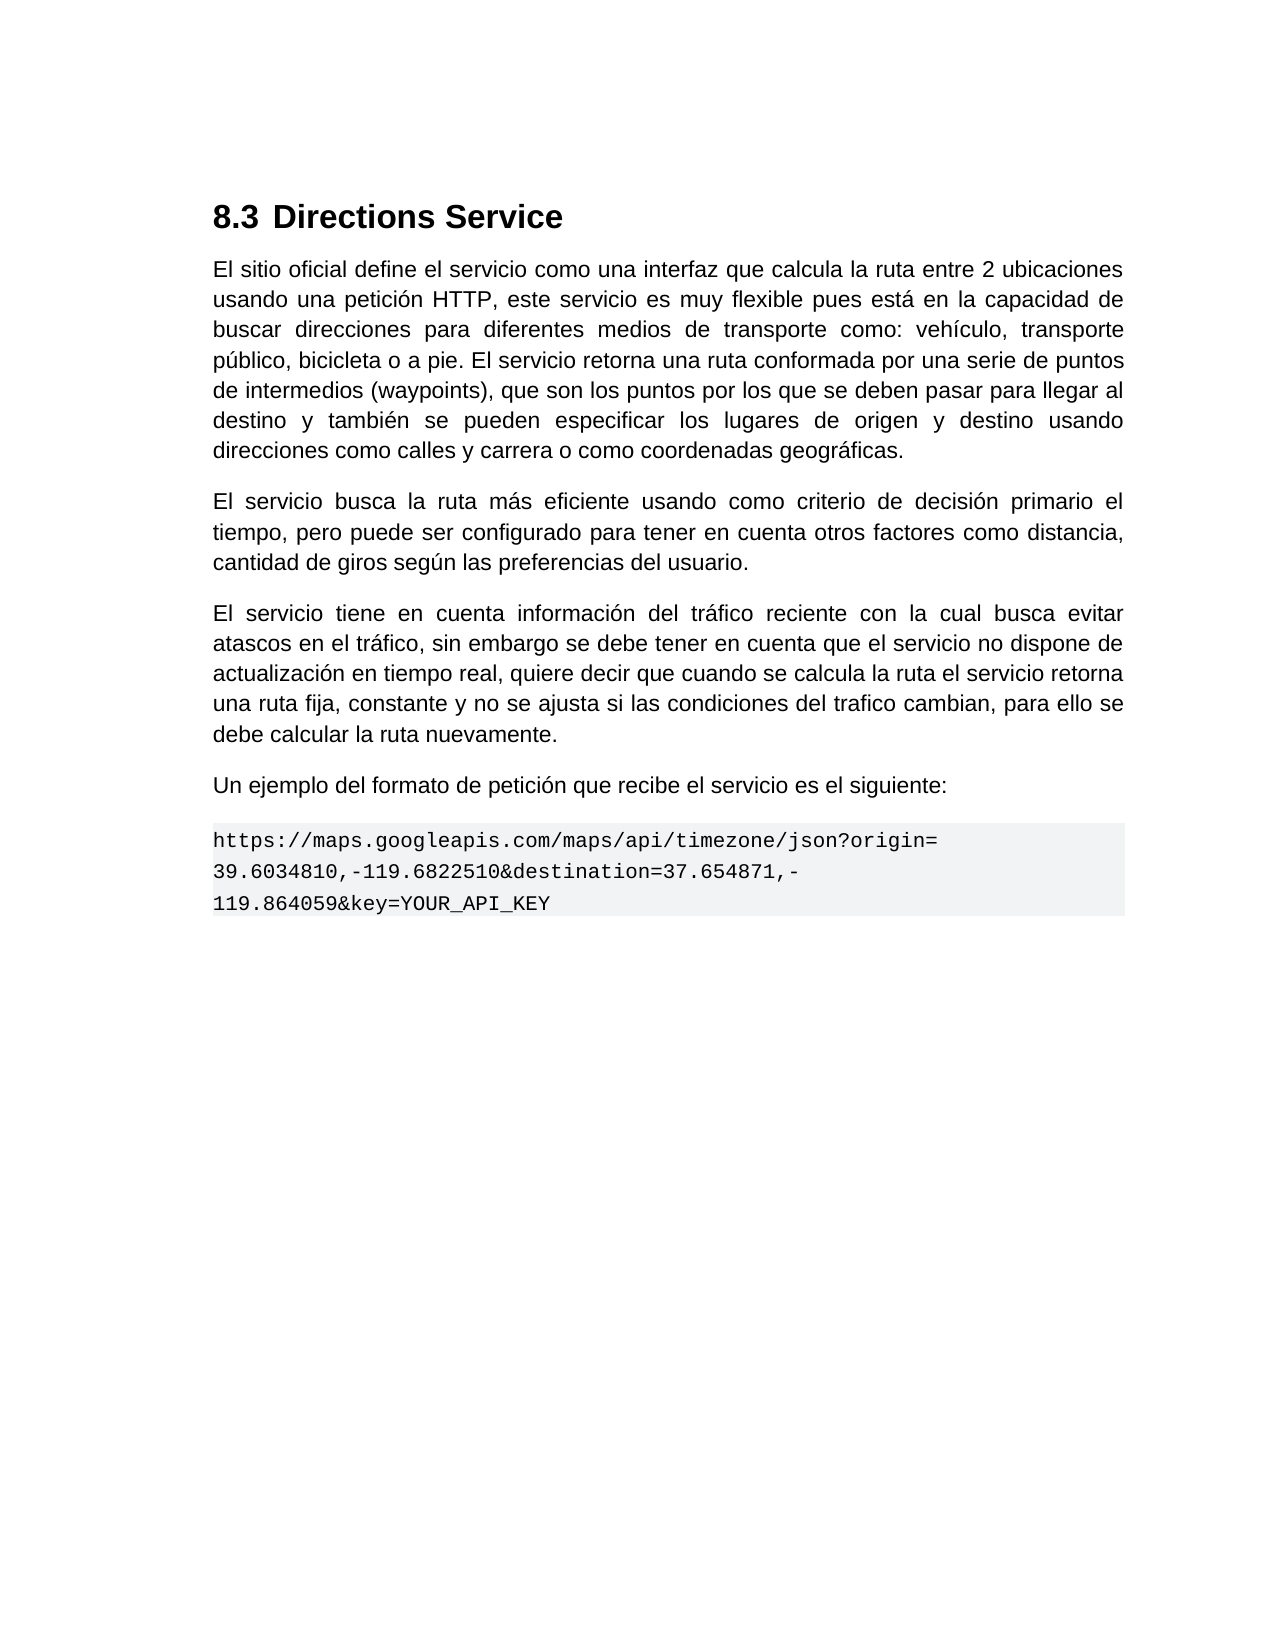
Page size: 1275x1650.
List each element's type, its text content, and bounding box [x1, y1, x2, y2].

text https://maps.googleapis.com/maps/api/timezone/json?origin= [213, 823, 1125, 854]
text 39.6034810,-119.6822510&destination=37.654871,-119.864059&key=YOUR_API_KEY [213, 854, 1125, 916]
text El servicio tiene en cuenta información del tráfico reciente con la cual busca evitar atascos en el tráfico, sin embargo se debe tener en cuenta que el servicio no dispone de actualización en tiempo real, quiere decir que cuando se calcula la ruta el servicio retorna una ruta fija, constante y no se ajusta si las condiciones del trafico cambian, para ello se debe calcular la ruta nuevamente. [213, 600, 1125, 747]
text El sitio oficial define el servicio como una interfaz que calcula la ruta entre 2 ubicaciones usando una petición HTTP, este servicio es muy flexible pues está en la capacidad de buscar direcciones para diferentes medios de transporte como: vehículo, transporte público, bicicleta o a pie. El servicio retorna una ruta conformada por una serie de puntos de intermedios (waypoints), que son los puntos por los que se deben pasar para llegar al destino y también se pueden especificar los lugares de origen y destino usando direcciones como calles y carrera o como coordenadas geográficas. [213, 256, 1125, 464]
text Un ejemplo del formato de petición que recibe el servicio es el siguiente: [213, 772, 1125, 798]
text El servicio busca la ruta más eficiente usando como criterio de decisión primario el tiempo, pero puede ser configurado para tener en cuenta otros factores como distancia, cantidad de giros según las preferencias del usuario. [213, 488, 1125, 575]
subtitle Directions Service [213, 197, 1125, 235]
